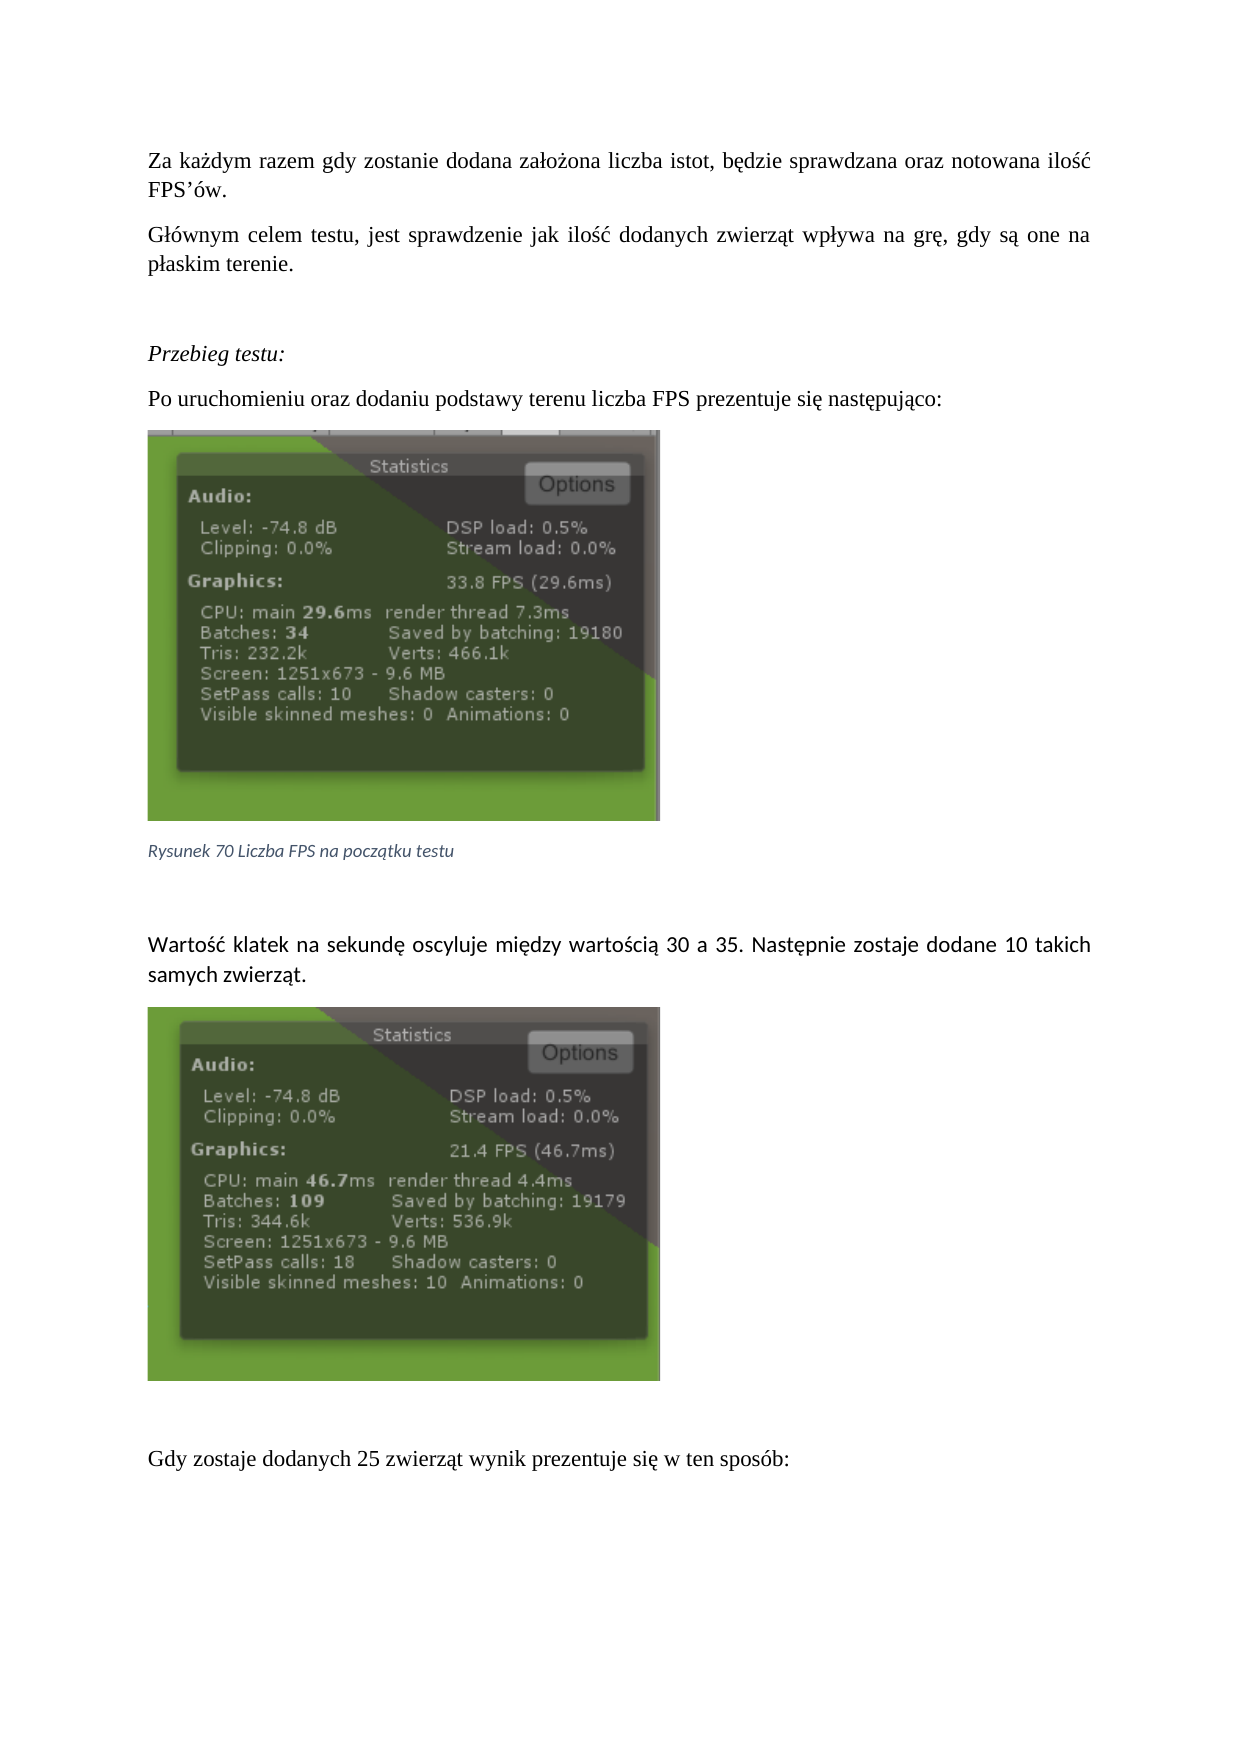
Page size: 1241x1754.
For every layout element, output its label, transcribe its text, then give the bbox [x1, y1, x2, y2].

text Gdy zostaje dodanych 25 zwierząt wynik prezentuje się w ten sposób: [148, 1445, 1093, 1471]
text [148, 148, 1093, 202]
picture [147, 430, 661, 821]
picture [147, 1007, 661, 1381]
text Przebieg testu: [148, 340, 1093, 366]
text Głównym celem testu, jest sprawdzenie jak ilość dodanych zwierząt wpływa na grę, gdy są one na płaskim terenie. [148, 221, 1093, 276]
text Po uruchomieniu oraz dodaniu podstawy terenu liczba FPS prezentuje się następująco: [148, 385, 1093, 411]
text Wartość klatek na sekundę oscyluje między wartością 30 a 35. Następnie zostaje dodane 10 takich samych zwierząt. [148, 930, 1093, 988]
